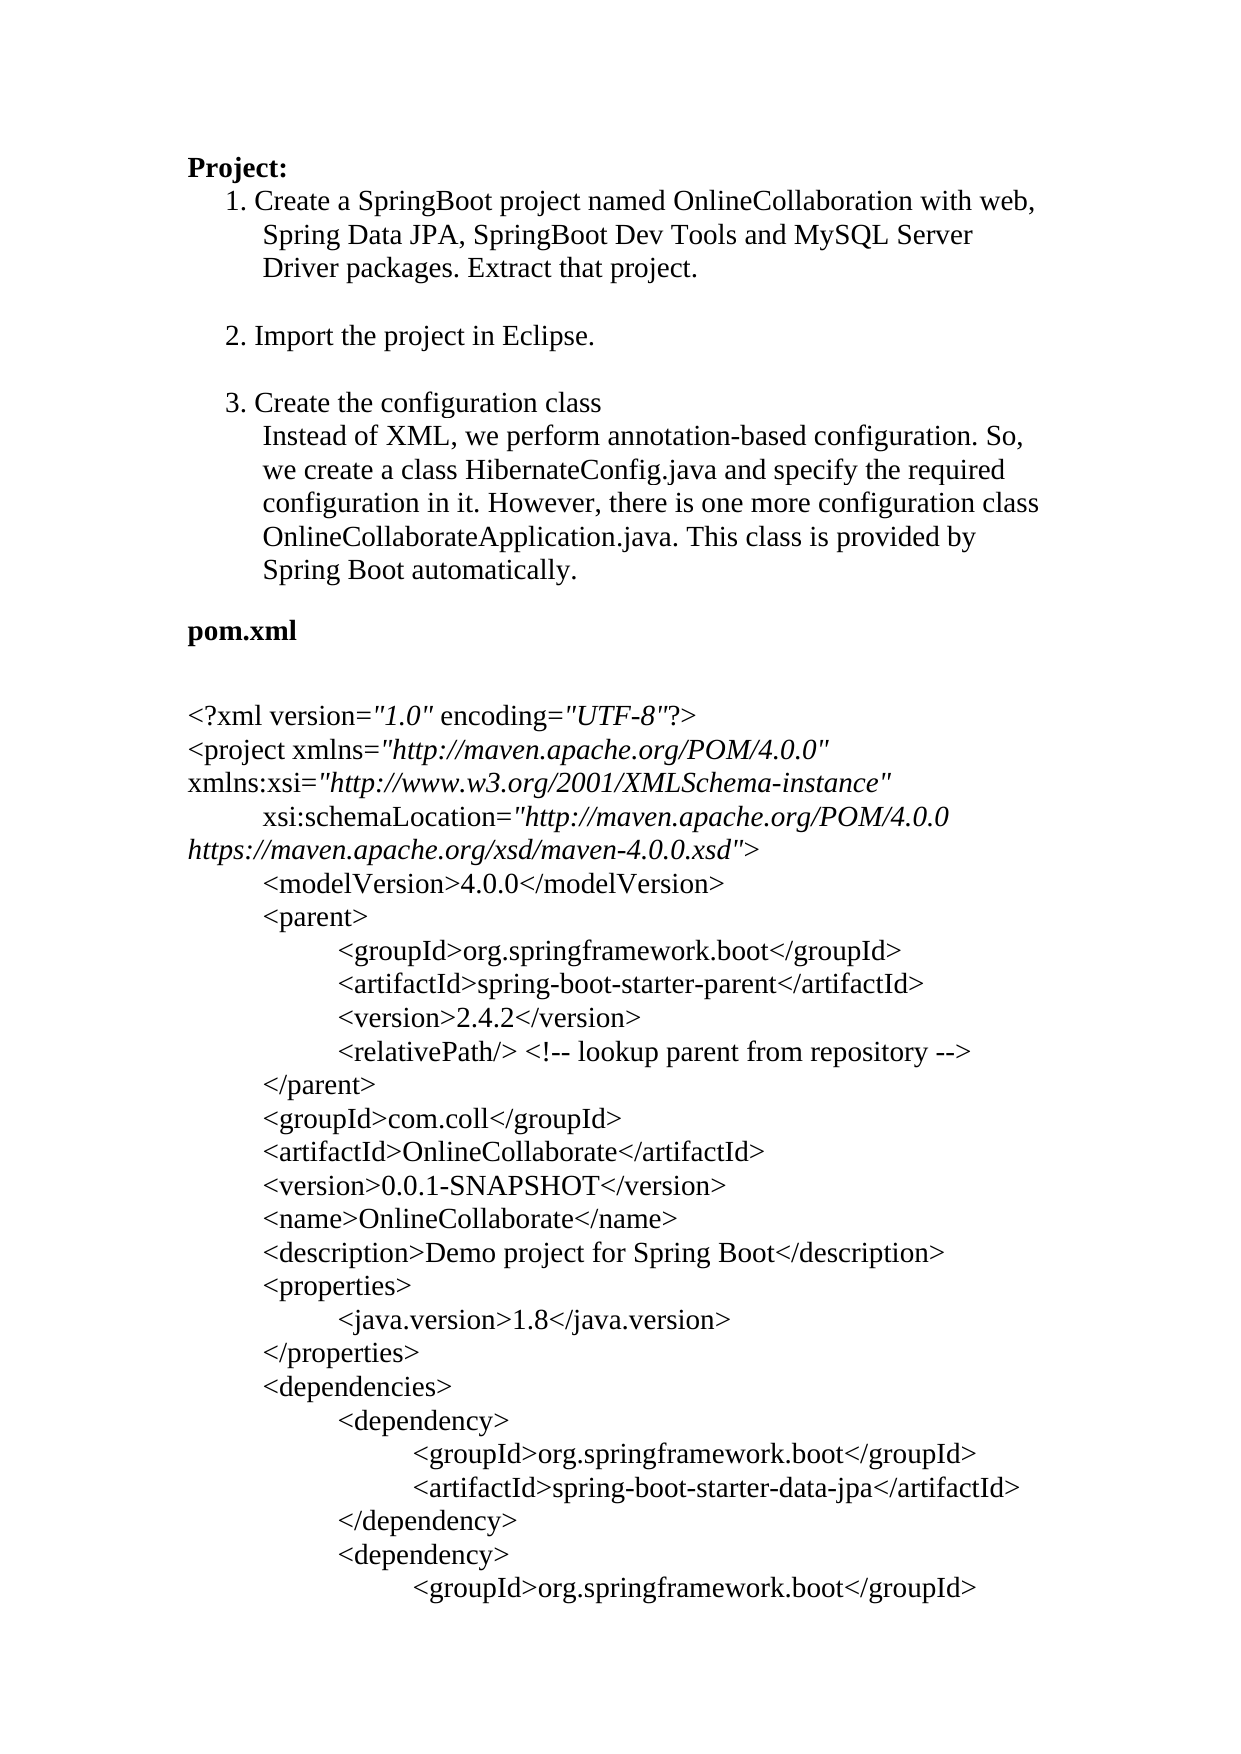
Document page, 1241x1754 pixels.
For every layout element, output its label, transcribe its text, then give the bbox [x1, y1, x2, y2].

text xsi:schemaLocation="http://maven.apache.org/POM/4.0.0 https://maven.apache.org/xsd/maven-4.0.0.xsd"> [187, 799, 1053, 866]
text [187, 1570, 1053, 1604]
text <artifactId>spring-boot-starter-data-jpa</artifactId> [187, 1470, 1053, 1503]
text Project: [187, 150, 1053, 183]
list Create the configuration class Instead of XML, we perform annotation-based configuration. So, we create a class HibernateConfig.java and specify the required configuration in it. However, there is one more configuration class OnlineCollaborateApplication.java. This class is provided by Spring Boot automatically. [225, 385, 1053, 586]
text <groupId>org.springframework.boot</groupId> [187, 933, 1053, 967]
subtitle pom.xml [187, 613, 1053, 647]
list Create a SpringBoot project named OnlineCollaboration with web, [225, 183, 1053, 217]
text </properties> [187, 1336, 1053, 1369]
text <java.version>1.8</java.version> [187, 1302, 1053, 1336]
text <version>0.0.1-SNAPSHOT</version> [187, 1168, 1053, 1201]
text <dependencies> [187, 1369, 1053, 1403]
text <name>OnlineCollaborate</name> [187, 1201, 1053, 1235]
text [187, 1436, 1053, 1470]
text </parent> [187, 1067, 1053, 1101]
text <properties> [187, 1268, 1053, 1302]
text <groupId>com.coll</groupId> [187, 1101, 1053, 1134]
text <artifactId>OnlineCollaborate</artifactId> [187, 1134, 1053, 1168]
text <?xml version="1.0" encoding="UTF-8"?> [187, 698, 1053, 732]
text <dependency> [187, 1403, 1053, 1436]
text </dependency> [187, 1503, 1053, 1537]
text <artifactId>spring-boot-starter-parent</artifactId> [187, 967, 1053, 1000]
text <modelVersion>4.0.0</modelVersion> [187, 866, 1053, 899]
text <description>Demo project for Spring Boot</description> [187, 1235, 1053, 1268]
list Import the project in Eclipse. [225, 318, 1053, 351]
text <parent> [187, 899, 1053, 933]
text <project xmlns="http://maven.apache.org/POM/4.0.0" xmlns:xsi="http://www.w3.org/2001/XMLSchema-instance" [187, 732, 1053, 799]
text <dependency> [187, 1537, 1053, 1570]
list Spring Data JPA, SpringBoot Dev Tools and MySQL Server Driver packages. Extract that project. [187, 217, 1053, 284]
text <version>2.4.2</version> [187, 1000, 1053, 1034]
text <relativePath/> <!-- lookup parent from repository --> [187, 1034, 1053, 1067]
